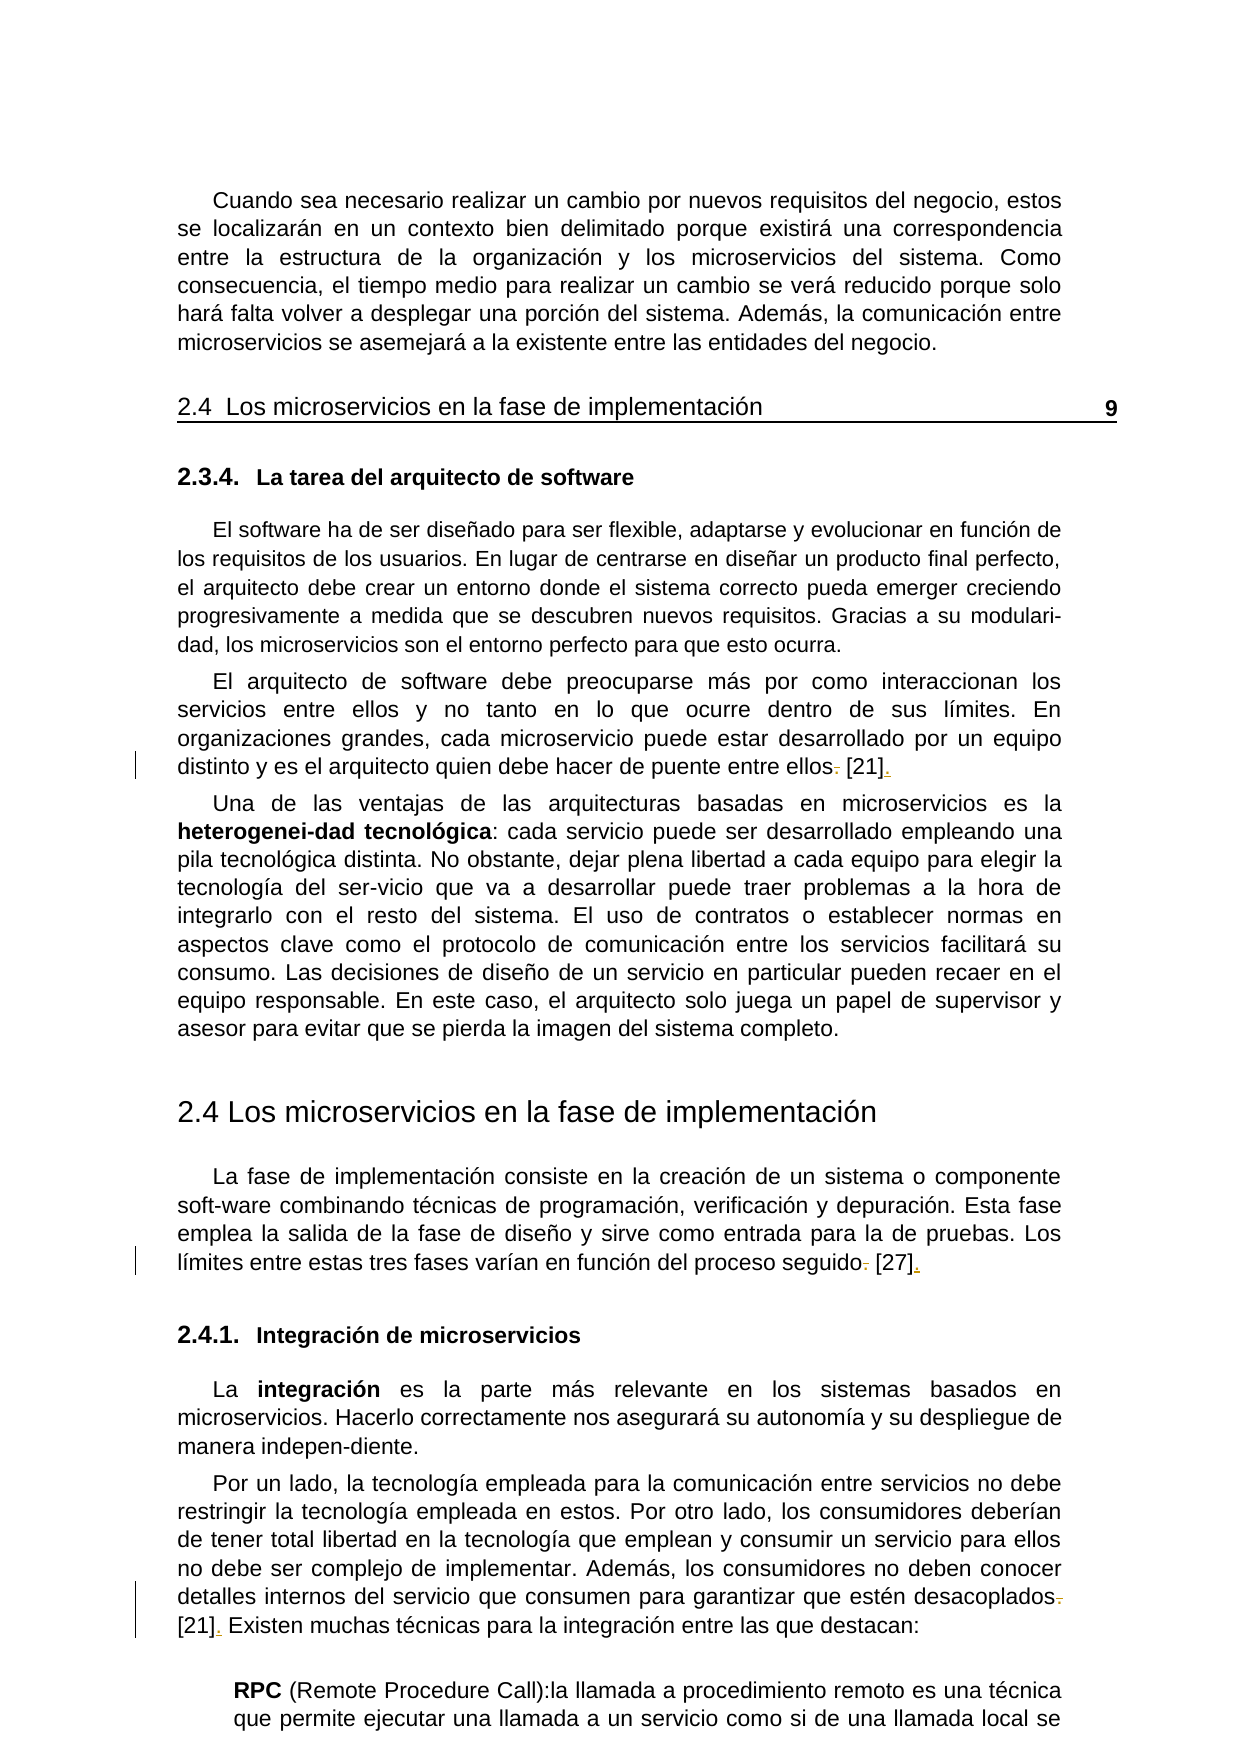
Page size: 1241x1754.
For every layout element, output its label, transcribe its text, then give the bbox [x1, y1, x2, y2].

text La integración es la parte más relevante en los sistemas basados en microservicios. Hacerlo correctamente nos asegurará su autonomía y su despliegue de manera indepen-diente. [177, 1376, 1062, 1459]
table_header 2.4 Los microservicios en la fase de implementación [177, 384, 903, 421]
text El arquitecto de software debe preocuparse más por como interaccionan los servicios entre ellos y no tanto en lo que ocurre dentro de sus límites. En organizaciones grandes, cada microservicio puede estar desarrollado por un equipo distinto y es el arquitecto quien debe hacer de puente entre ellos [21] [177, 668, 1062, 779]
table_header 9 [903, 384, 1117, 421]
text La fase de implementación consiste en la creación de un sistema o componente soft-ware combinando técnicas de programación, verificación y depuración. Esta fase emplea la salida de la fase de diseño y sirve como entrada para la de pruebas. Los límites entre estas tres fases varían en función del proceso seguido [27] [177, 1163, 1062, 1275]
text El software ha de ser diseñado para ser flexible, adaptarse y evolucionar en función de los requisitos de los usuarios. En lugar de centrarse en diseñar un producto final perfecto, el arquitecto debe crear un entorno donde el sistema correcto pueda emerger creciendo progresivamente a medida que se descubren nuevos requisitos. Gracias a su modulari-dad, los microservicios son el entorno perfecto para que esto ocurra. [177, 517, 1062, 657]
text Por un lado, la tecnología empleada para la comunicación entre servicios no debe restringir la tecnología empleada en estos. Por otro lado, los consumidores deberían de tener total libertad en la tecnología que emplean y consumir un servicio para ellos no debe ser complejo de implementar. Además, los consumidores no deben conocer detalles internos del servicio que consumen para garantizar que estén desacoplados [21] Existen muchas técnicas para la integración entre las que destacan: [177, 1469, 1062, 1638]
text 2.4 Los microservicios en la fase de implementación [177, 1094, 1090, 1128]
text Una de las ventajas de las arquitecturas basadas en microservicios es la heterogenei-dad tecnológica: cada servicio puede ser desarrollado empleando una pila tecnológica distinta. No obstante, dejar plena libertad a cada equipo para elegir la tecnología del ser-vicio que va a desarrollar puede traer problemas a la hora de integrarlo con el resto del sistema. El uso de contratos o establecer normas en aspectos clave como el protocolo de comunicación entre los servicios facilitará su consumo. Las decisiones de diseño de un servicio en particular pueden recaer en el equipo responsable. En este caso, el arquitecto solo juega un papel de supervisor y asesor para evitar que se pierda la imagen del sistema completo. [177, 790, 1062, 1041]
text 2.3.4. La tarea del arquitecto de software [177, 462, 1090, 490]
text Cuando sea necesario realizar un cambio por nuevos requisitos del negocio, estos se localizarán en un contexto bien delimitado porque existirá una correspondencia entre la estructura de la organización y los microservicios del sistema. Como consecuencia, el tiempo medio para realizar un cambio se verá reducido porque solo hará falta volver a desplegar una porción del sistema. Además, la comunicación entre microservicios se asemejará a la existente entre las entidades del negocio. [177, 187, 1062, 355]
text 2.4.1. Integración de microservicios [177, 1320, 1090, 1349]
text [233, 1677, 1062, 1732]
